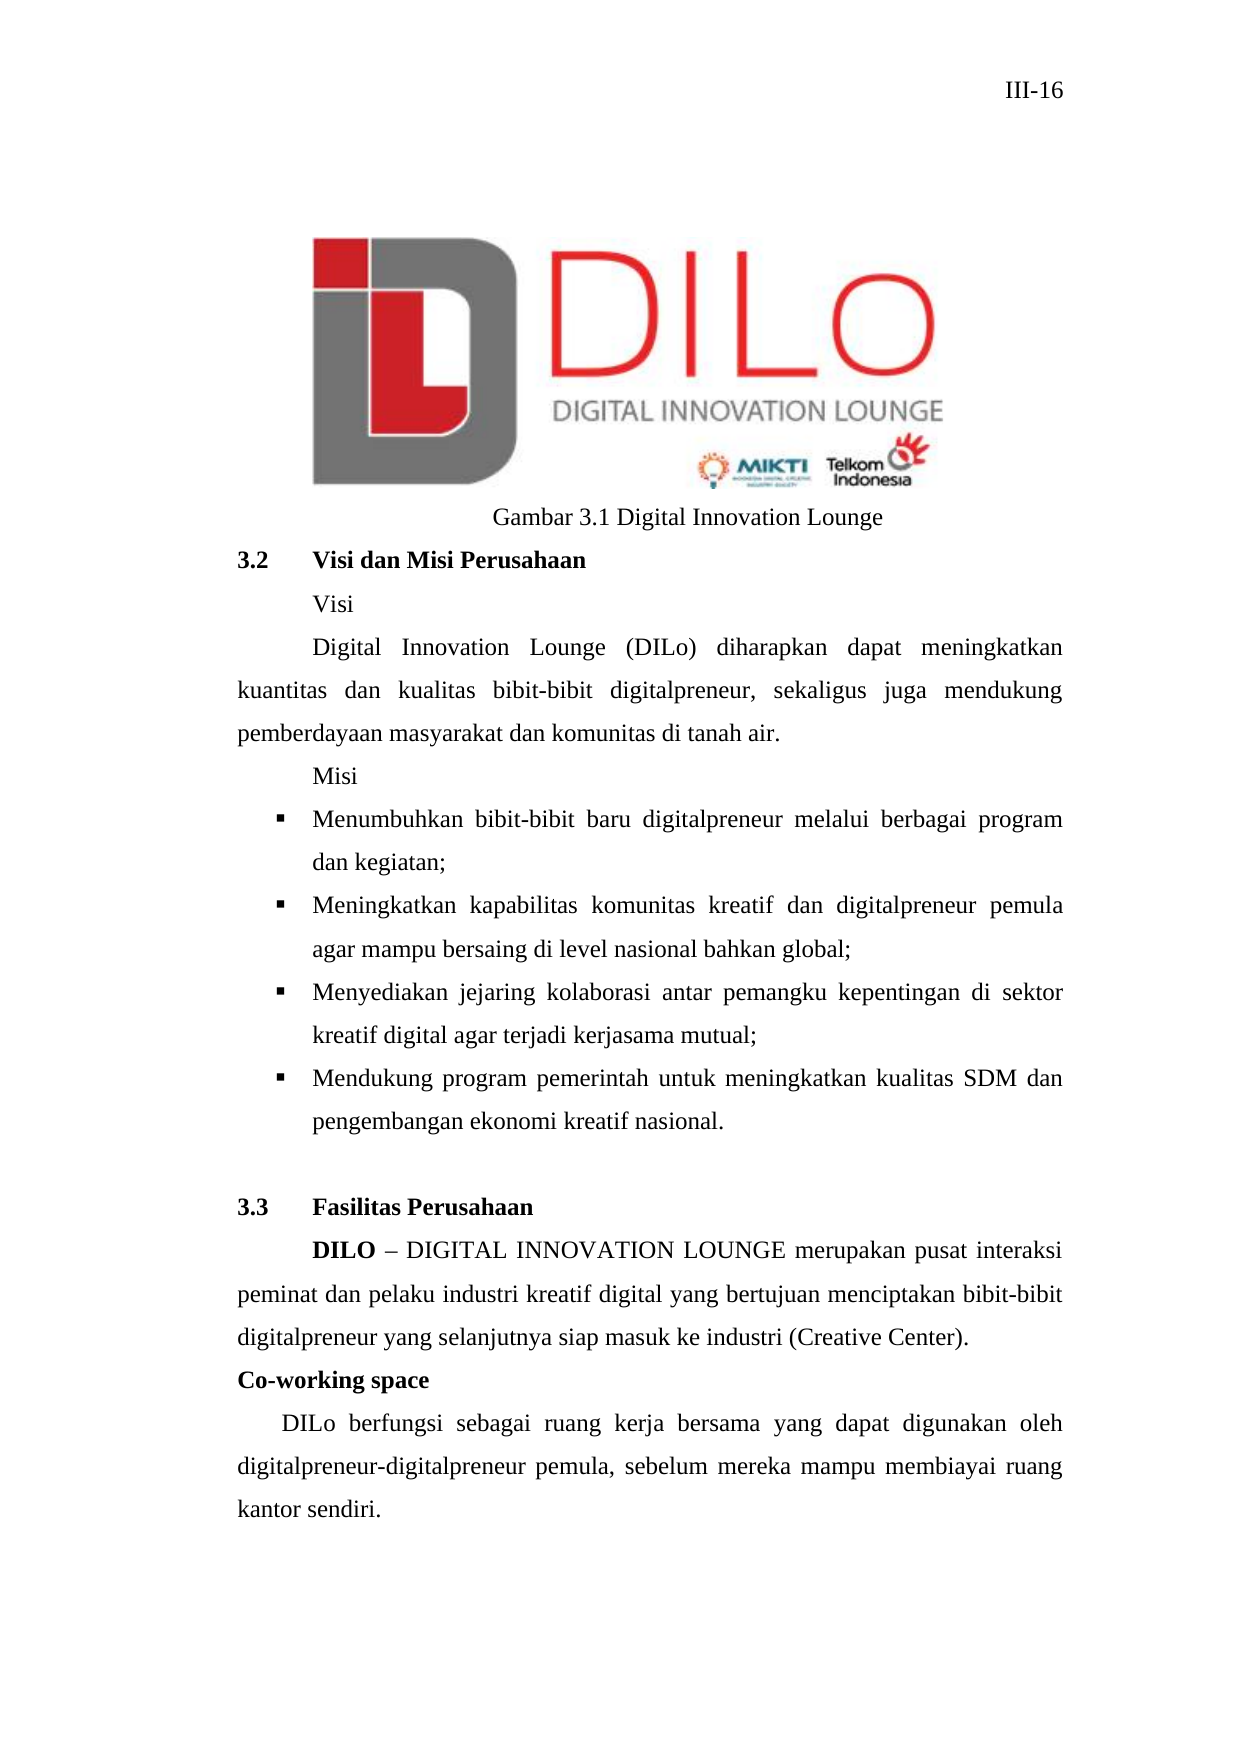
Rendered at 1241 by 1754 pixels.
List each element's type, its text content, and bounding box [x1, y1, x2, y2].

list Misi [274, 761, 1063, 790]
list Visi [274, 589, 1063, 617]
list Visi dan Misi Perusahaan [237, 546, 1063, 574]
list Mendukung program pemerintah untuk meningkatkan kualitas SDM dan pengembangan ekonomi kreatif nasional. [274, 1063, 1063, 1135]
picture [312, 237, 944, 489]
list Meningkatkan kapabilitas komunitas kreatif dan digitalpreneur pemula agar mampu bersaing di level nasional bahkan global; [274, 891, 1063, 962]
text Digital Innovation Lounge (DILo) diharapkan dapat meningkatkan kuantitas dan kualitas bibit-bibit digitalpreneur, sekaligus juga mendukung pemberdayaan masyarakat dan komunitas di tanah air. [237, 632, 1063, 747]
list Menyediakan jejaring kolaborasi antar pemangku kepentingan di sektor kreatif digital agar terjadi kerjasama mutual; [274, 977, 1063, 1049]
text 3.3 Fasilitas Perusahaan [237, 1192, 1063, 1221]
text DILo berfungsi sebagai ruang kerja bersama yang dapat digunakan oleh digitalpreneur-digitalpreneur pemula, sebelum mereka mampu membiayai ruang kantor sendiri. [237, 1408, 1063, 1523]
list Menumbuhkan bibit-bibit baru digitalpreneur melalui berbagai program dan kegiatan; [274, 804, 1063, 876]
text Gambar 3.1 Digital Innovation Lounge [312, 502, 1063, 531]
text DILO – DIGITAL INNOVATION LOUNGE merupakan pusat interaksi peminat dan pelaku industri kreatif digital yang bertujuan menciptakan bibit-bibit digitalpreneur yang selanjutnya siap masuk ke industri (Creative Center). [237, 1236, 1063, 1351]
text Co-working space [237, 1365, 1063, 1394]
